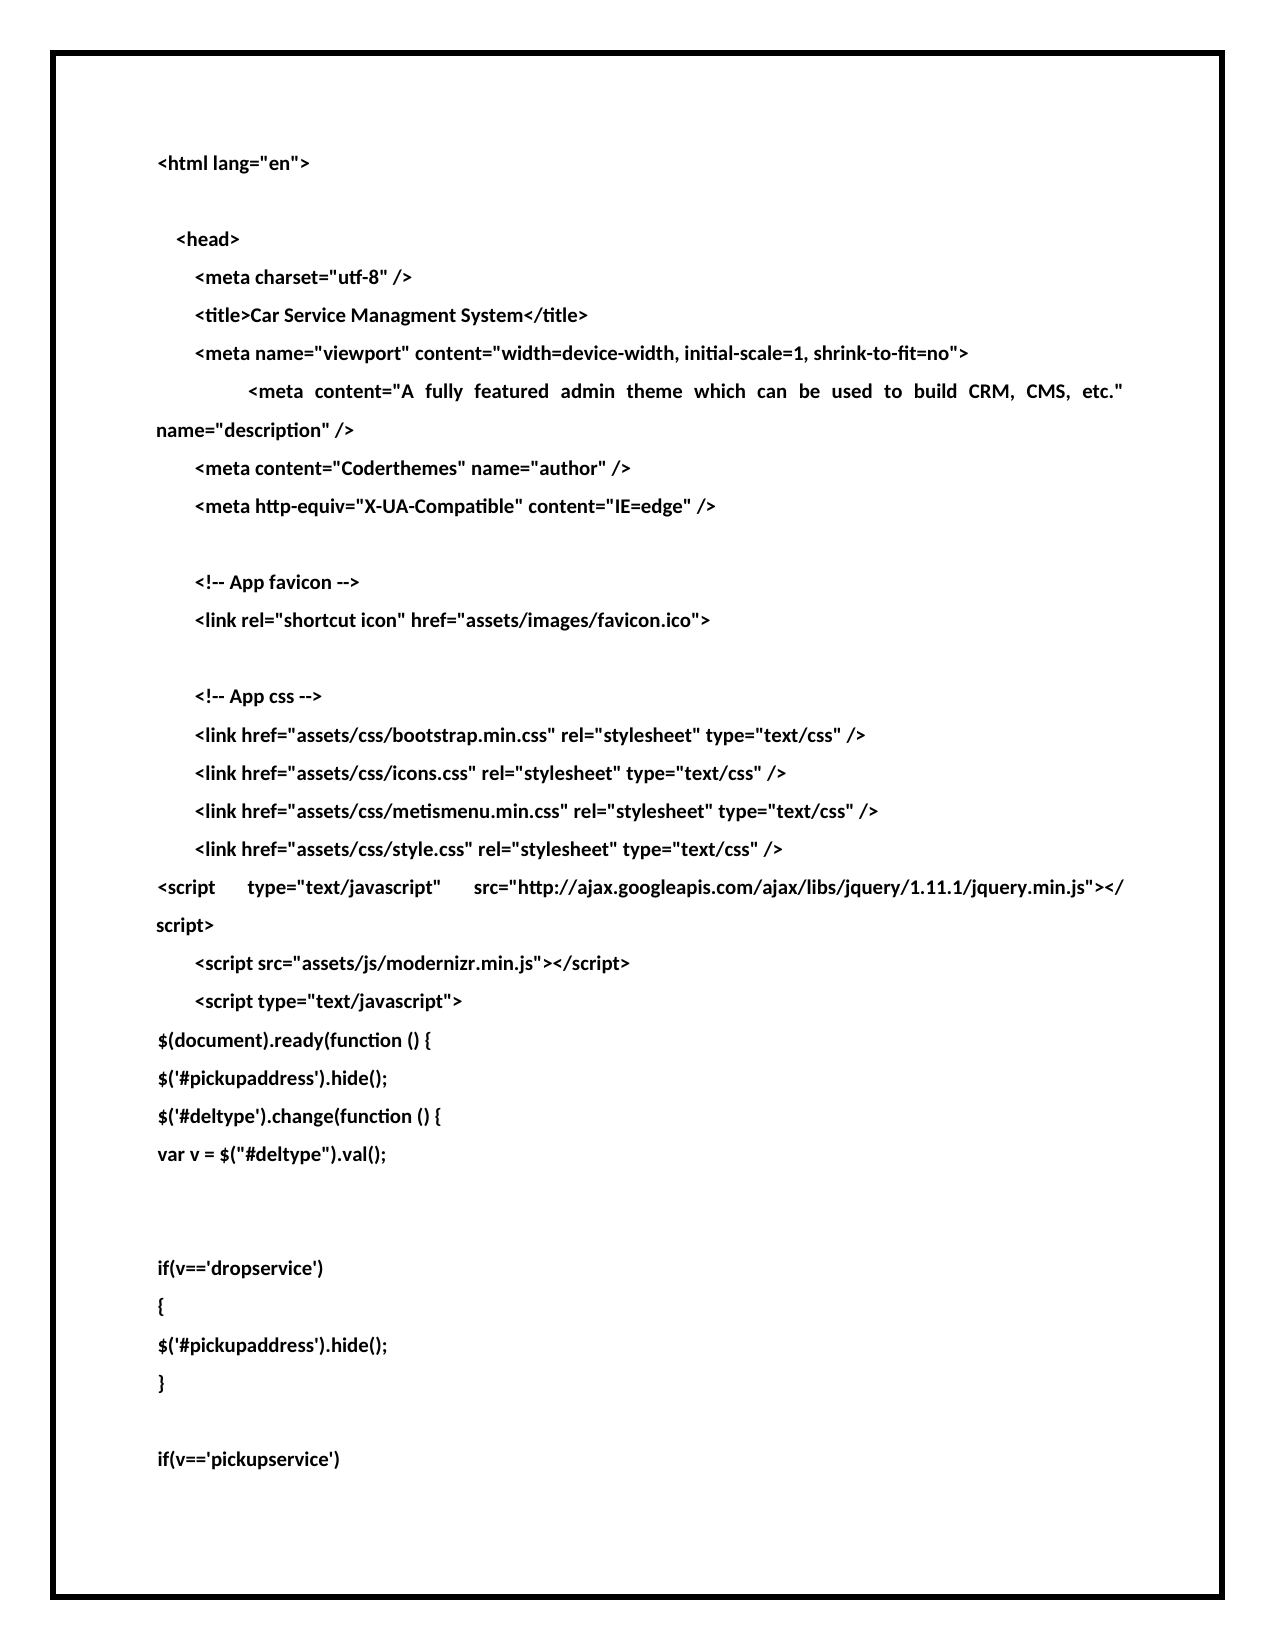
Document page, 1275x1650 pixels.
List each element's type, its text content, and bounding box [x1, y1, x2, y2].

text <script type="text/javascript" src="http://ajax.googleapis.com/ajax/libs/jquery/1.11.1/jquery.min.js"></script> [156, 874, 1125, 938]
text <head> [156, 226, 1125, 252]
text <script src="assets/js/modernizr.min.js"></script> [156, 951, 1125, 976]
text $('#pickupaddress').hide(); [156, 1332, 1125, 1357]
text $('#deltype').change(function () { [156, 1103, 1125, 1128]
text $(document).ready(function () { [156, 1027, 1125, 1052]
text <!-- App css --> [156, 684, 1125, 709]
text <link rel="shortcut icon" href="assets/images/favicon.ico"> [156, 607, 1125, 633]
text var v = $("#deltype").val(); [156, 1141, 1125, 1167]
text <!-- App favicon --> [156, 569, 1125, 595]
text if(v=='dropservice') [156, 1256, 1125, 1281]
text <title>Car Service Managment System</title> [156, 302, 1125, 328]
text <html lang="en"> [156, 150, 1125, 175]
text <meta charset="utf-8" /> [156, 264, 1125, 290]
text <meta content="A fully featured admin theme which can be used to build CRM, CMS, etc." name="description" /> [156, 379, 1125, 442]
text <link href="assets/css/icons.css" rel="stylesheet" type="text/css" /> [156, 760, 1125, 785]
text <link href="assets/css/bootstrap.min.css" rel="stylesheet" type="text/css" /> [156, 722, 1125, 747]
text { [156, 1294, 1125, 1319]
text <meta name="viewport" content="width=device-width, initial-scale=1, shrink-to-fit=no"> [156, 341, 1125, 366]
text <link href="assets/css/metismenu.min.css" rel="stylesheet" type="text/css" /> [156, 798, 1125, 823]
text <link href="assets/css/style.css" rel="stylesheet" type="text/css" /> [156, 836, 1125, 862]
text <meta content="Coderthemes" name="author" /> [156, 455, 1125, 480]
text <meta http-equiv="X-UA-Compatible" content="IE=edge" /> [156, 493, 1125, 518]
text } [156, 1370, 1125, 1395]
text $('#pickupaddress').hide(); [156, 1065, 1125, 1090]
text <script type="text/javascript"> [156, 989, 1125, 1014]
text if(v=='pickupservice') [156, 1446, 1125, 1472]
